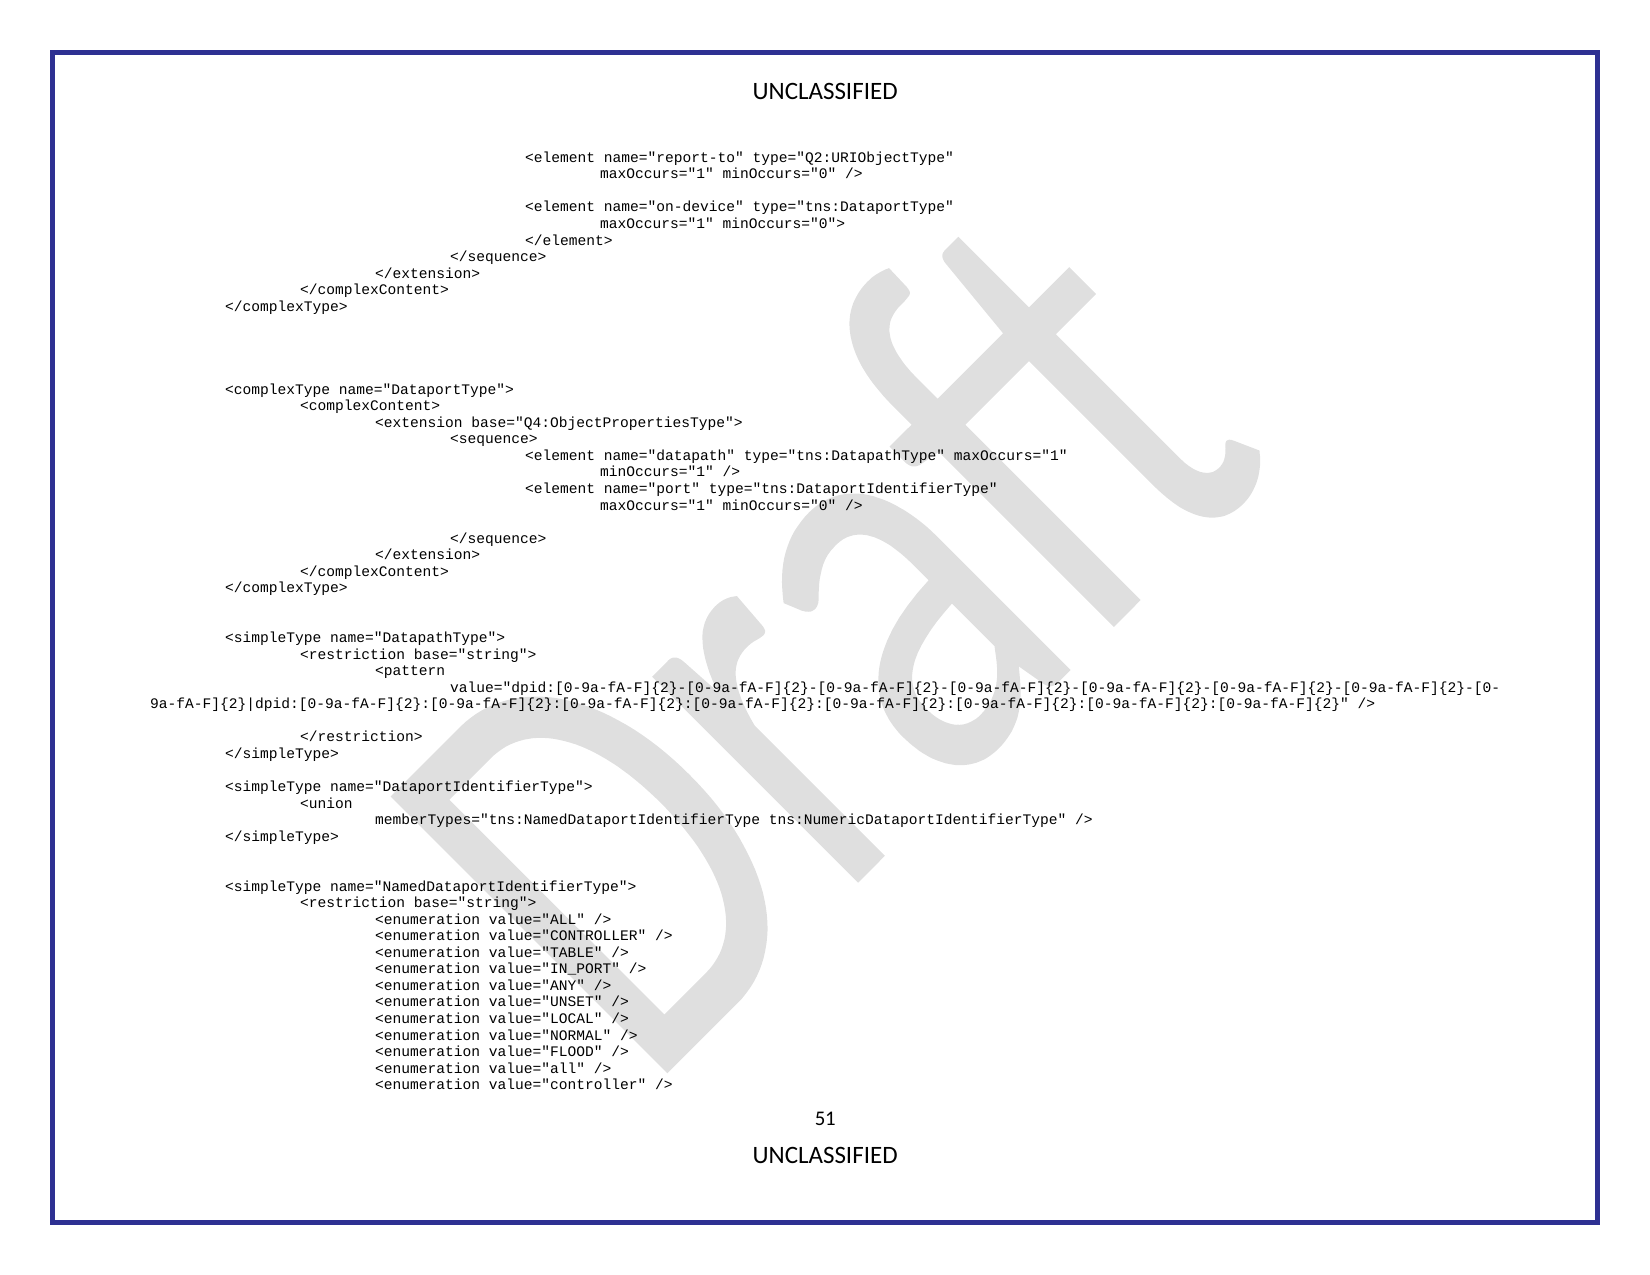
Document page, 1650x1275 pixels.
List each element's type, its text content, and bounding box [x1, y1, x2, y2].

text <simpleType name="NamedDataportIdentifierType"> [150, 879, 1500, 895]
text <simpleType name="DatapathType"> [150, 630, 1500, 647]
text <restriction base="string"> [150, 895, 1500, 912]
text <element name="datapath" type="tns:DatapathType" maxOccurs="1" [150, 448, 1500, 465]
text <union [150, 796, 1500, 812]
text <enumeration value="FLOOD" /> [150, 1044, 1500, 1061]
text <complexContent> [150, 398, 1500, 415]
text </restriction> [150, 730, 1500, 746]
text <simpleType name="DataportIdentifierType"> [150, 779, 1500, 796]
text <enumeration value="controller" /> [150, 1077, 1500, 1094]
text <enumeration value="IN_PORT" /> [150, 962, 1500, 978]
text </extension> [150, 547, 1500, 564]
text </sequence> [150, 531, 1500, 547]
text memberTypes="tns:NamedDataportIdentifierType tns:NumericDataportIdentifierType" /> [150, 812, 1500, 829]
text </element> [150, 233, 1500, 249]
text <extension base="Q4:ObjectPropertiesType"> [150, 415, 1500, 432]
text <enumeration value="all" /> [150, 1061, 1500, 1077]
text <sequence> [150, 432, 1500, 448]
text </simpleType> [150, 829, 1500, 846]
text <enumeration value="LOCAL" /> [150, 1011, 1500, 1028]
text <element name="port" type="tns:DataportIdentifierType" [150, 481, 1500, 498]
text <element name="report-to" type="Q2:URIObjectType" [150, 150, 1500, 167]
text <restriction base="string"> [150, 647, 1500, 663]
text <pattern [150, 663, 1500, 680]
text </complexContent> [150, 282, 1500, 299]
text <enumeration value="NORMAL" /> [150, 1028, 1500, 1044]
text <enumeration value="TABLE" /> [150, 945, 1500, 962]
text <enumeration value="ANY" /> [150, 978, 1500, 995]
text </extension> [150, 266, 1500, 282]
text <enumeration value="ALL" /> [150, 912, 1500, 928]
text minOccurs="1" /> [150, 465, 1500, 481]
text <element name="on-device" type="tns:DataportType" [150, 200, 1500, 216]
text maxOccurs="1" minOccurs="0" /> [150, 498, 1500, 514]
text </simpleType> [150, 746, 1500, 763]
text value="dpid:[0-9a-fA-F]{2}-[0-9a-fA-F]{2}-[0-9a-fA-F]{2}-[0-9a-fA-F]{2}-[0-9a-fA-F]{2}-[0-9a-fA-F]{2}-[0-9a-fA-F]{2}-[0-9a-fA-F]{2}|dpid:[0-9a-fA-F]{2}:[0-9a-fA-F]{2}:[0-9a-fA-F]{2}:[0-9a-fA-F]{2}:[0-9a-fA-F]{2}:[0-9a-fA-F]{2}:[0-9a-fA-F]{2}:[0-9a-fA-F]{2}" /> [150, 680, 1500, 713]
text </sequence> [150, 249, 1500, 266]
text </complexType> [150, 581, 1500, 597]
text </complexType> [150, 299, 1500, 316]
text maxOccurs="1" minOccurs="0"> [150, 216, 1500, 233]
text <complexType name="DataportType"> [150, 382, 1500, 398]
text <enumeration value="CONTROLLER" /> [150, 928, 1500, 945]
text <enumeration value="UNSET" /> [150, 995, 1500, 1011]
text </complexContent> [150, 564, 1500, 581]
text maxOccurs="1" minOccurs="0" /> [150, 167, 1500, 183]
